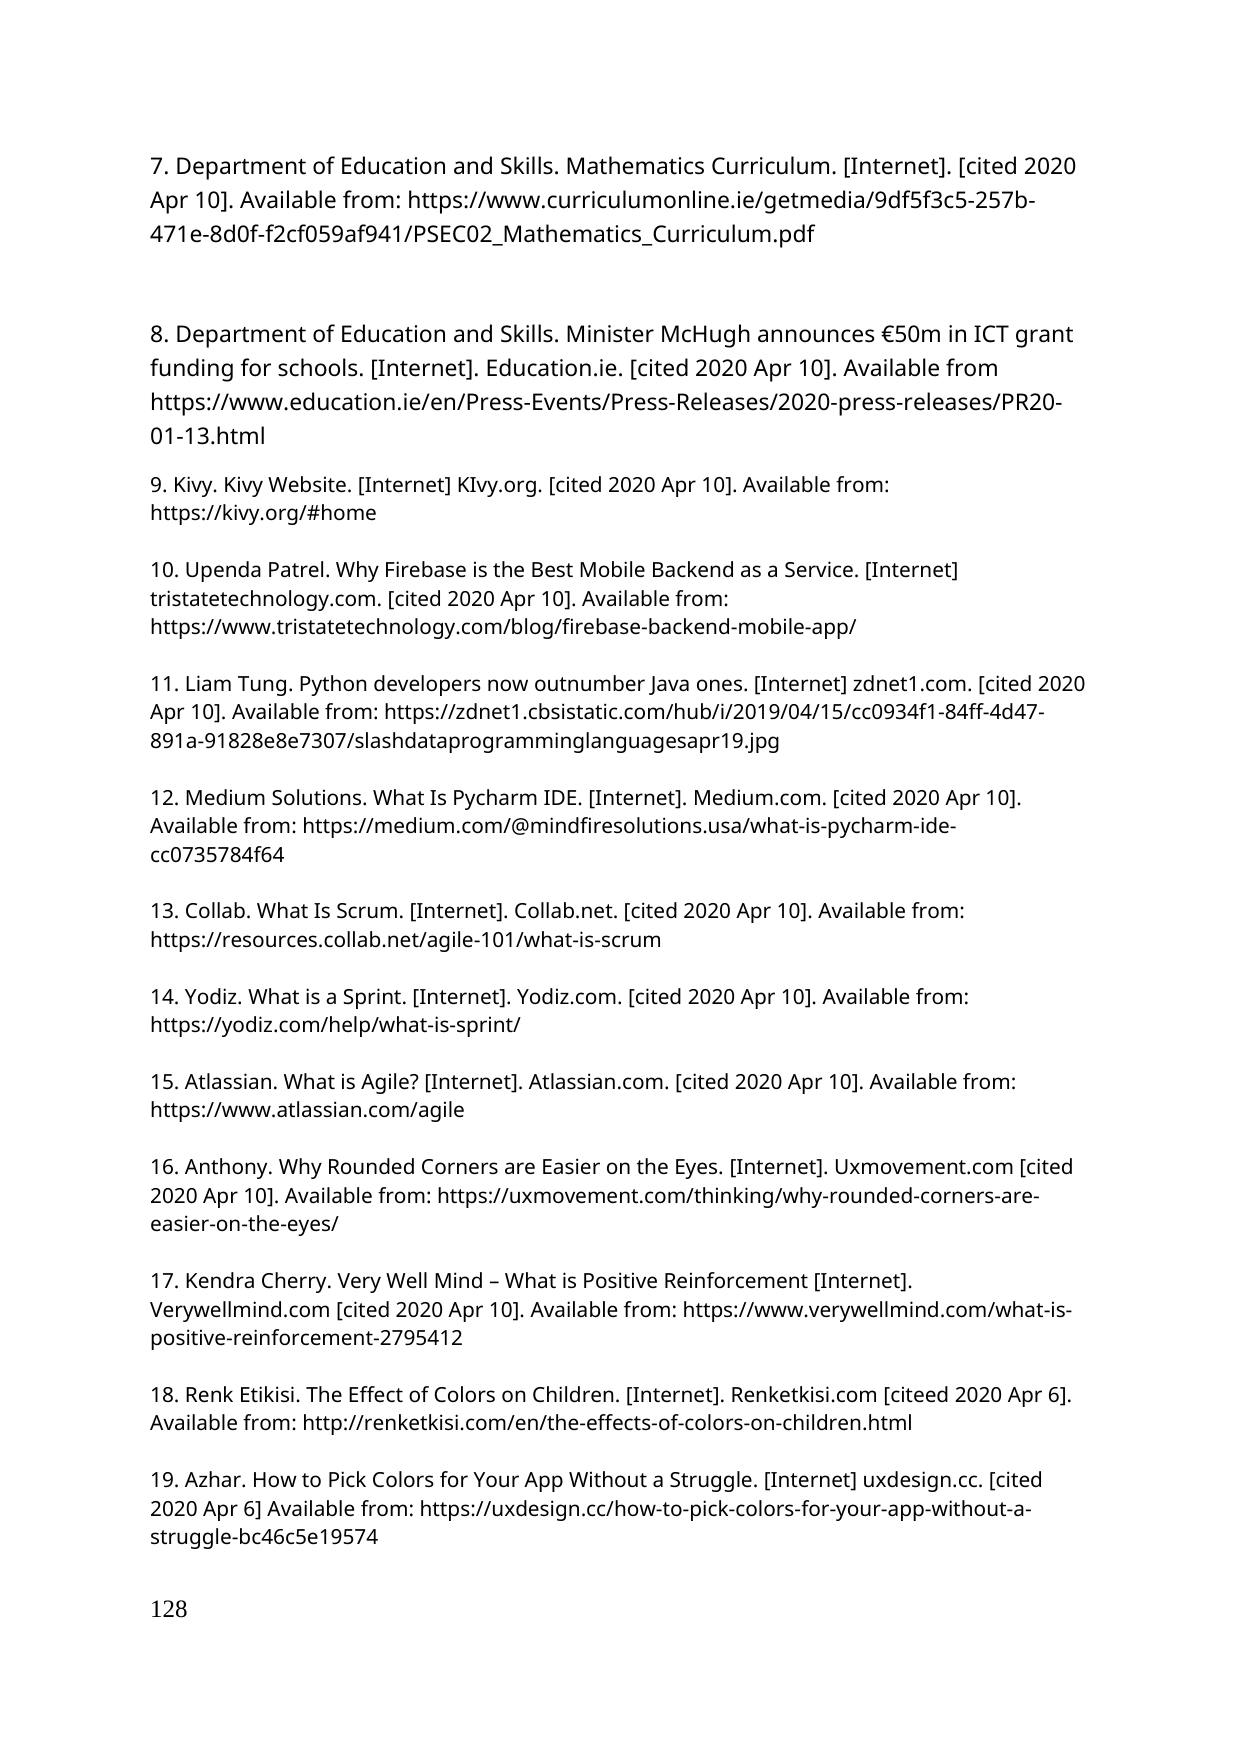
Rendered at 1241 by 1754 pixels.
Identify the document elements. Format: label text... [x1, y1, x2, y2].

text 13. Collab. What Is Scrum. [Internet]. Collab.net. [cited 2020 Apr 10]. Available from: https://resources.collab.net/agile-101/what-is-scrum [150, 897, 1090, 953]
text 18. Renk Etikisi. The Effect of Colors on Children. [Internet]. Renketkisi.com [citeed 2020 Apr 6]. Available from: http://renketkisi.com/en/the-effects-of-colors-on-children.html [150, 1380, 1090, 1437]
text 12. Medium Solutions. What Is Pycharm IDE. [Internet]. Medium.com. [cited 2020 Apr 10]. Available from: https://medium.com/@mindfiresolutions.usa/what-is-pycharm-ide-cc0735784f64 [150, 783, 1090, 868]
text 19. Azhar. How to Pick Colors for Your App Without a Struggle. [Internet] uxdesign.cc. [cited 2020 Apr 6] Available from: https://uxdesign.cc/how-to-pick-colors-for-your-app-without-a-struggle-bc46c5e19574 [150, 1465, 1090, 1551]
text 7. Department of Education and Skills. Mathematics Curriculum. [Internet]. [cited 2020 Apr 10]. Available from: https://www.curriculumonline.ie/getmedia/9df5f3c5-257b-471e-8d0f-f2cf059af941/PSEC02_Mathematics_Curriculum.pdf [150, 150, 1090, 249]
text 8. Department of Education and Skills. Minister McHugh announces €50m in ICT grant funding for schools. [Internet]. Education.ie. [cited 2020 Apr 10]. Available from https://www.education.ie/en/Press-Events/Press-Releases/2020-press-releases/PR20-01-13.html [150, 318, 1090, 451]
text 9. Kivy. Kivy Website. [Internet] KIvy.org. [cited 2020 Apr 10]. Available from: https://kivy.org/#home [150, 470, 1090, 527]
text https://yodiz.com/help/what-is-sprint/ [150, 1010, 1090, 1039]
text 11. Liam Tung. Python developers now outnumber Java ones. [Internet] zdnet1.com. [cited 2020 Apr 10]. Available from: https://zdnet1.cbsistatic.com/hub/i/2019/04/15/cc0934f1-84ff-4d47-891a-91828e8e7307/slashdataprogramminglanguagesapr19.jpg [150, 669, 1090, 754]
text 10. Upenda Patrel. Why Firebase is the Best Mobile Backend as a Service. [Internet] tristatetechnology.com. [cited 2020 Apr 10]. Available from: https://www.tristatetechnology.com/blog/firebase-backend-mobile-app/ [150, 555, 1090, 641]
text 17. Kendra Cherry. Very Well Mind – What is Positive Reinforcement [Internet]. Verywellmind.com [cited 2020 Apr 10]. Available from: https://www.verywellmind.com/what-is-positive-reinforcement-2795412 [150, 1266, 1090, 1352]
text 14. Yodiz. What is a Sprint. [Internet]. Yodiz.com. [cited 2020 Apr 10]. Available from: [150, 982, 1090, 1010]
text 15. Atlassian. What is Agile? [Internet]. Atlassian.com. [cited 2020 Apr 10]. Available from: https://www.atlassian.com/agile [150, 1067, 1090, 1124]
text 16. Anthony. Why Rounded Corners are Easier on the Eyes. [Internet]. Uxmovement.com [cited 2020 Apr 10]. Available from: https://uxmovement.com/thinking/why-rounded-corners-are-easier-on-the-eyes/ [150, 1152, 1090, 1238]
